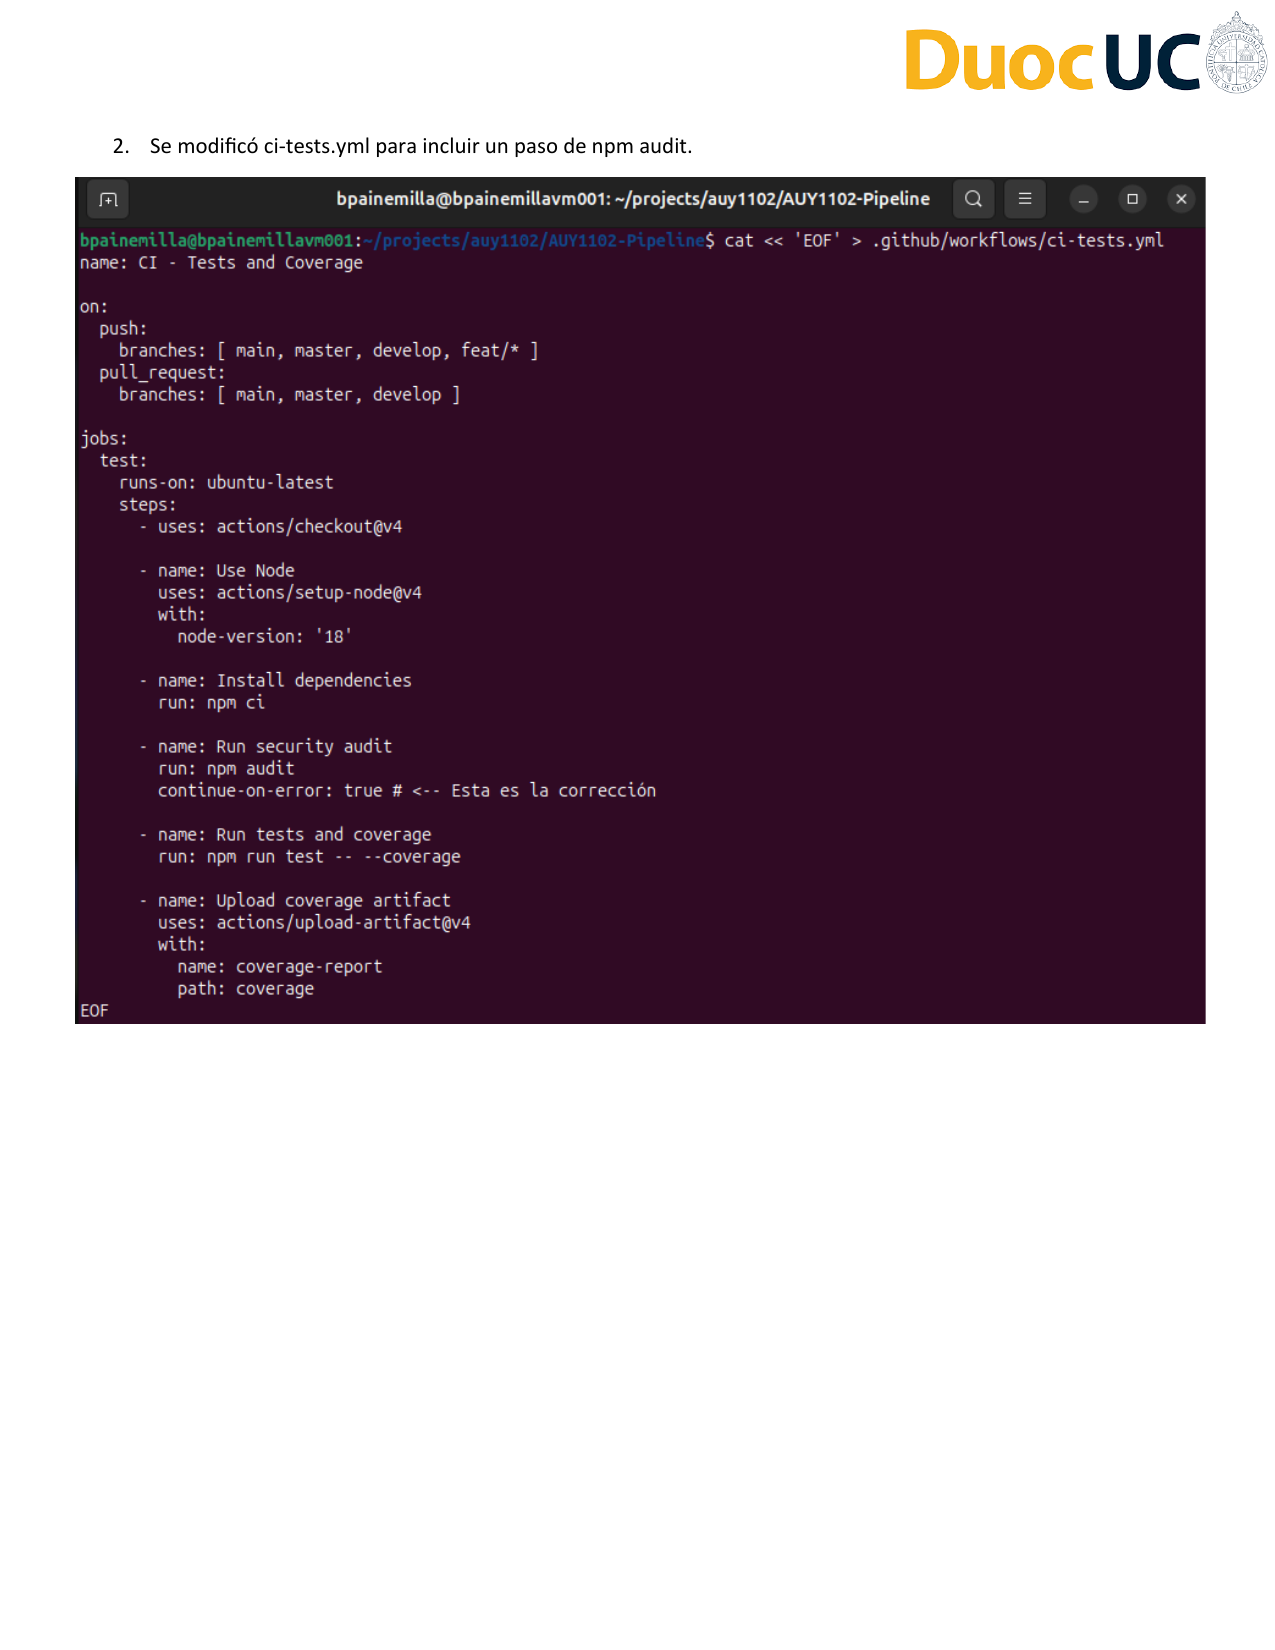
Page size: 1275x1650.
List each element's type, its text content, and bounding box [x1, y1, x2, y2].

list Se modificó ci-tests.yml para incluir un paso de npm audit. [112, 131, 1206, 159]
picture [75, 177, 1206, 1024]
picture [901, 6, 1270, 94]
